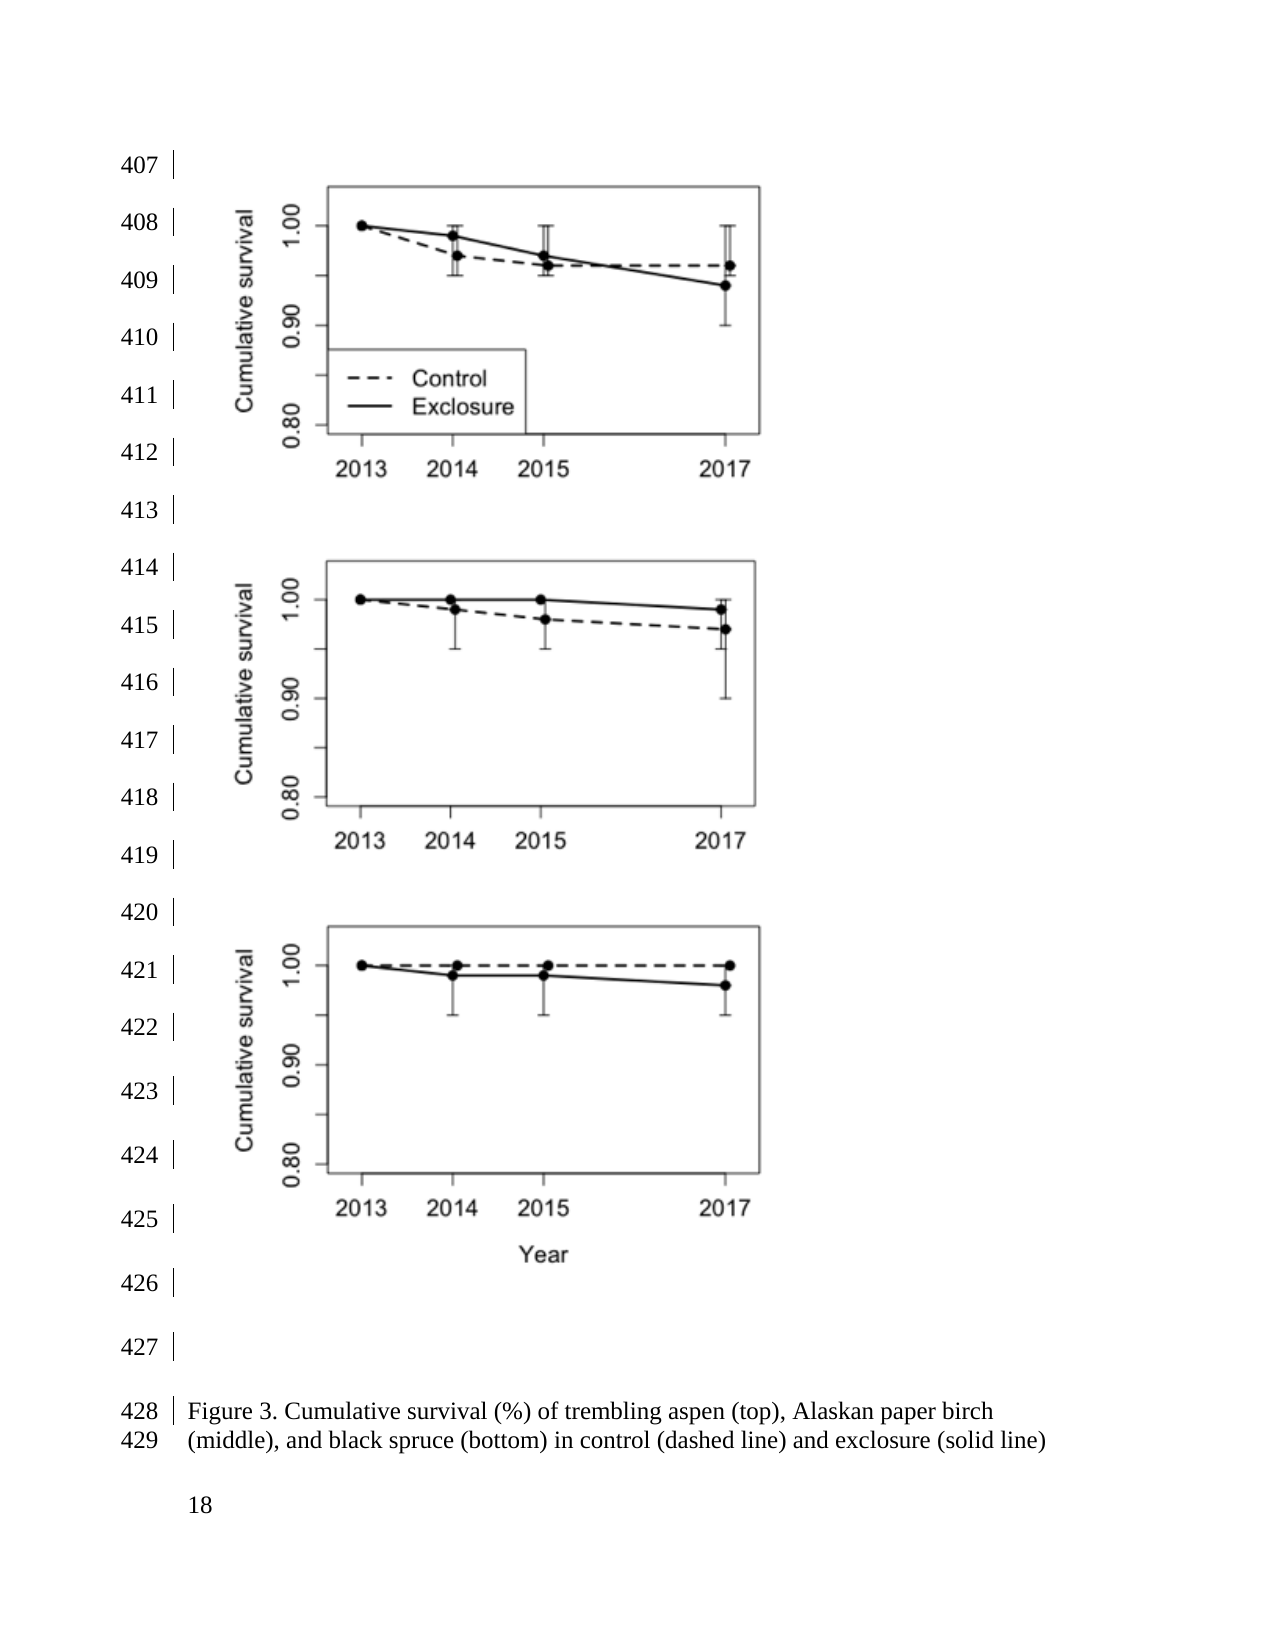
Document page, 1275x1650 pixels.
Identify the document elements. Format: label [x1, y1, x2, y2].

text [187, 1396, 1087, 1454]
picture [187, 93, 807, 1291]
